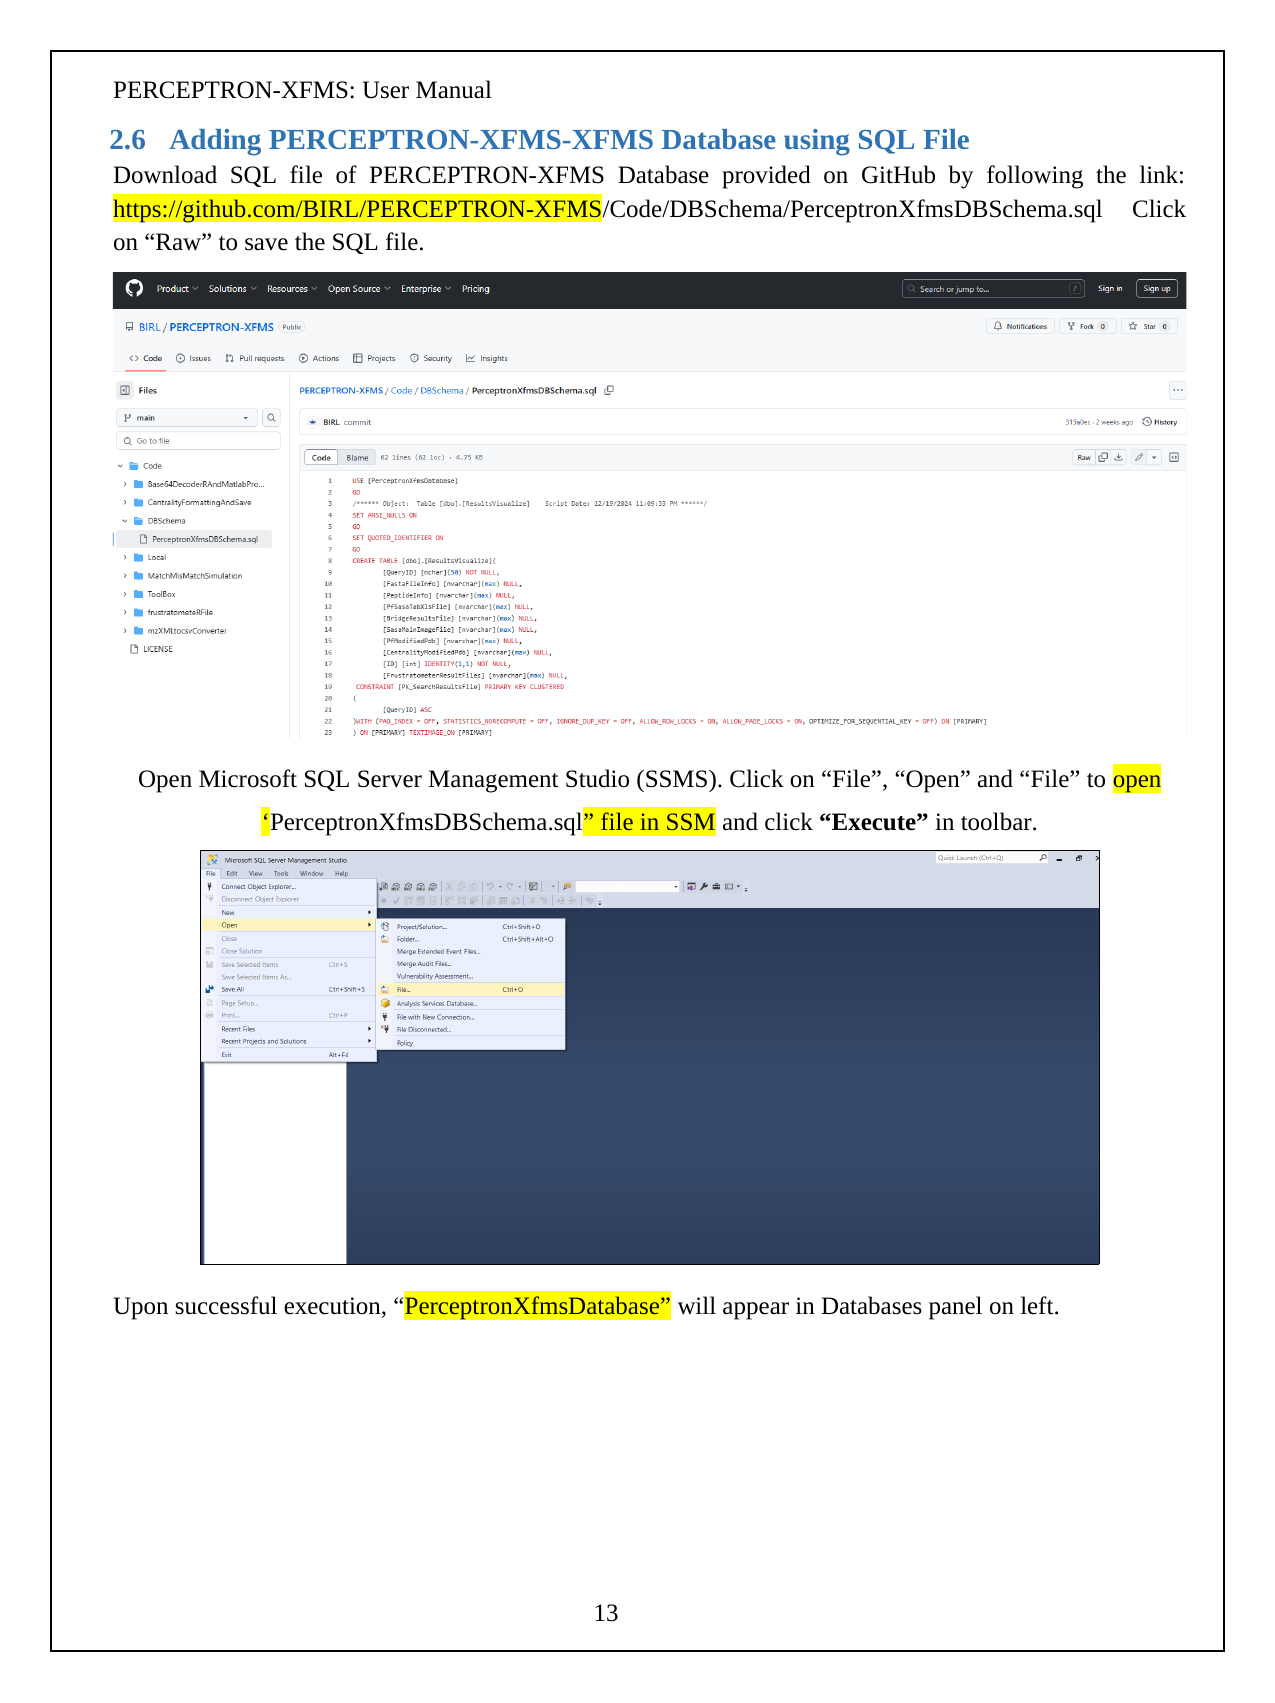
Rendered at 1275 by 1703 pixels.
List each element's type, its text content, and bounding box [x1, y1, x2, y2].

picture [201, 851, 1099, 1264]
text Upon successful execution, “PerceptronXfmsDatabase” will appear in Databases panel on left. [113, 1291, 404, 1320]
text Download SQL file of PERCEPTRON-XFMS Database provided on GitHub by following the link: https://github.com/BIRL/PERCEPTRON-XFMS/Code/DBSchema/PerceptronXfmsDBSchema.sql Click on “Raw” to save the SQL file. [113, 161, 1186, 255]
subtitle Adding PERCEPTRON-XFMS-XFMS Database using SQL File [109, 122, 1186, 156]
text Upon successful execution, “PerceptronXfmsDatabase” will appear in Databases panel on left. [671, 1291, 1186, 1320]
picture [112, 272, 1187, 738]
